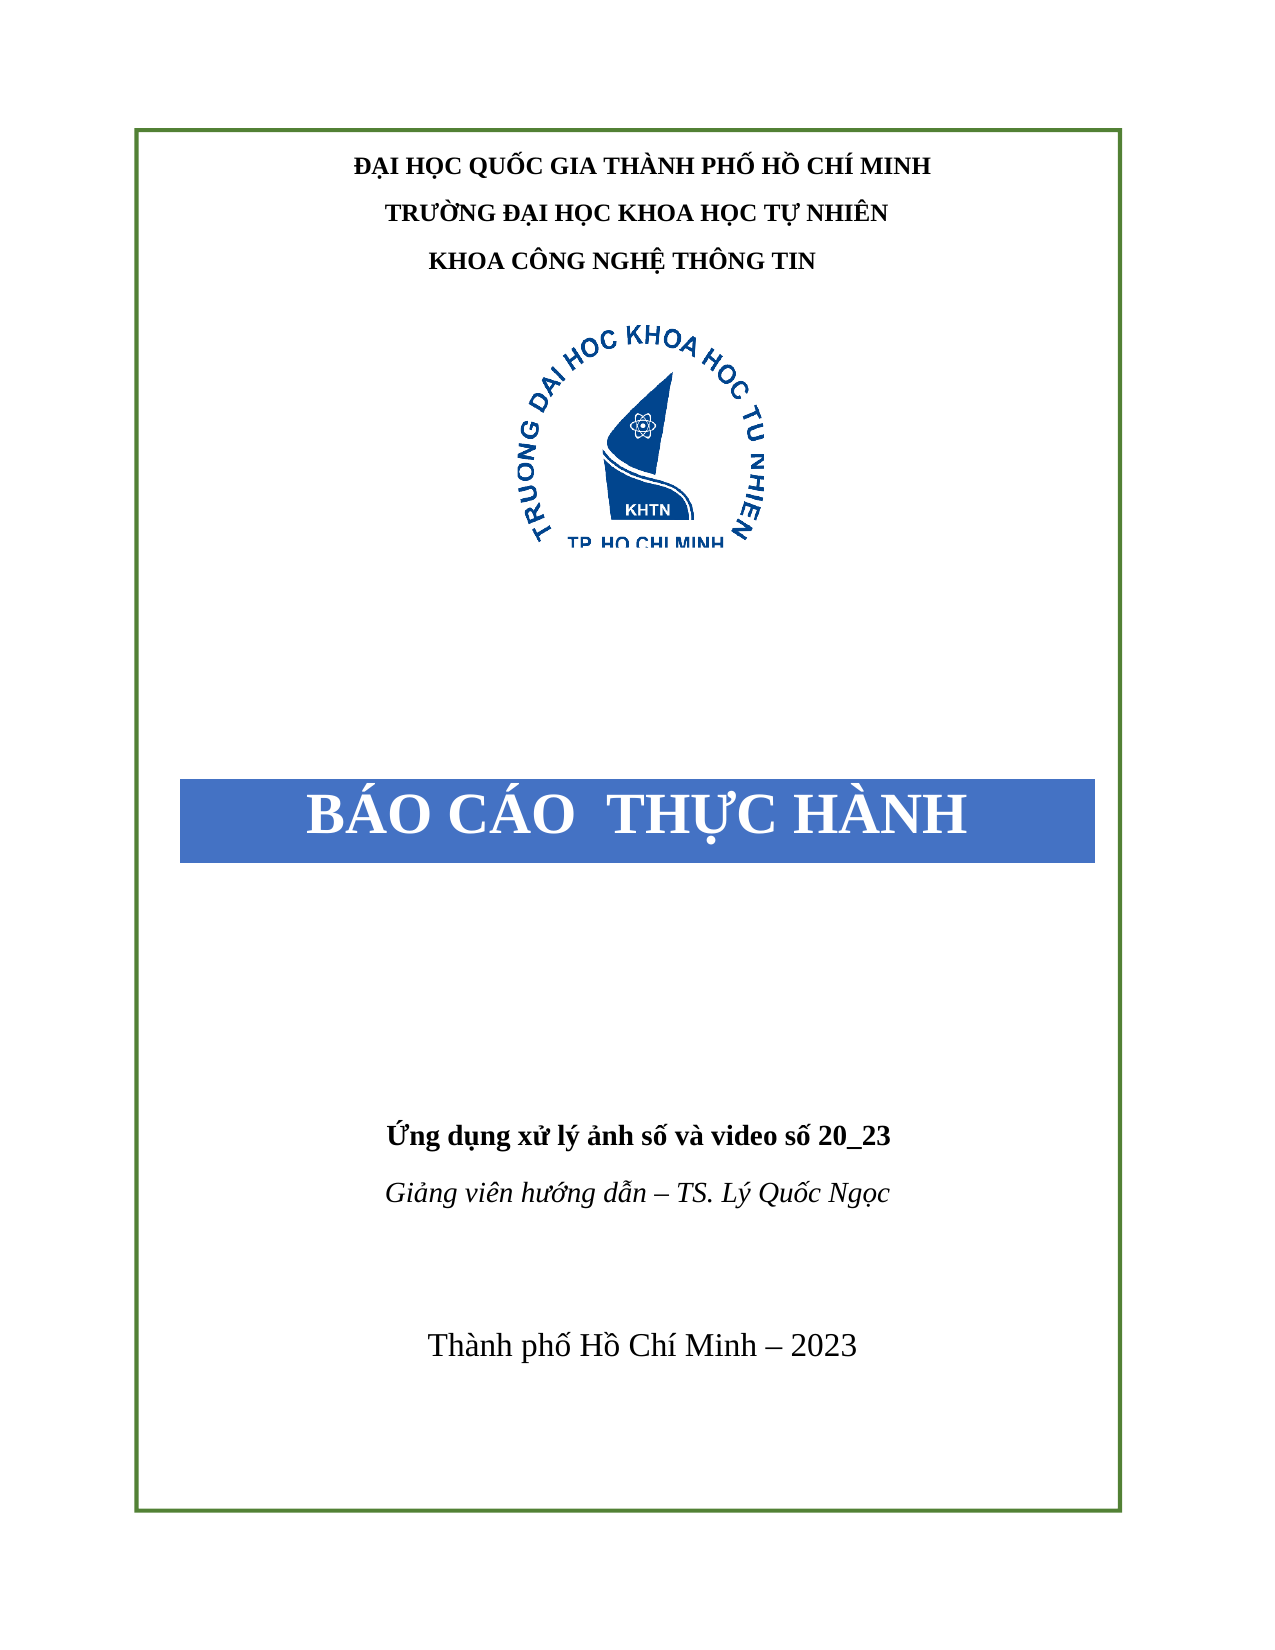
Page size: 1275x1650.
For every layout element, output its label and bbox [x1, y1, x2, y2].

picture [517, 325, 764, 547]
